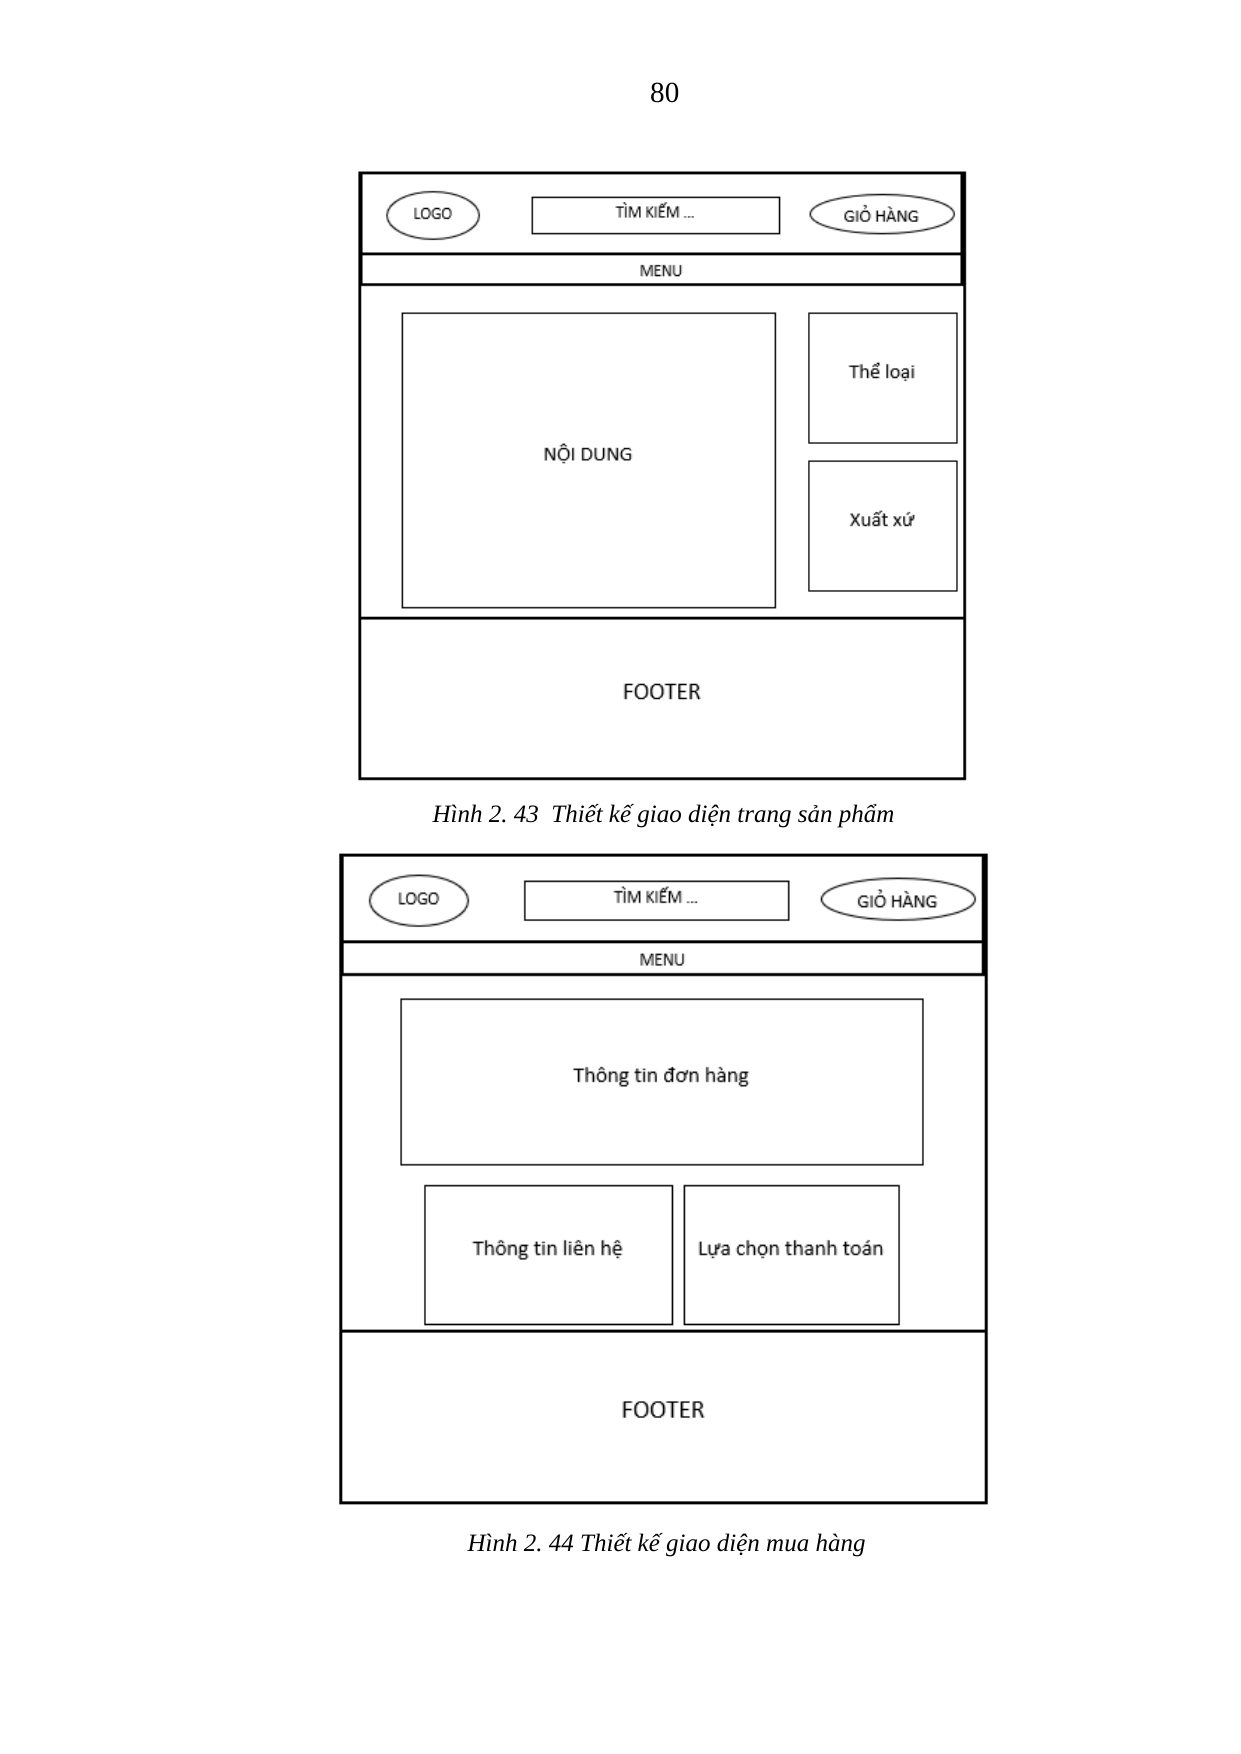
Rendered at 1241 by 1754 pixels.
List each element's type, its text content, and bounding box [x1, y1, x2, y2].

text Hình 2. 44 Thiết kế giao diện mua hàng [207, 1528, 1122, 1557]
picture [339, 148, 990, 783]
text Hình 2. 43 Thiết kế giao diện trang sản phẩm [207, 799, 1122, 828]
picture [335, 842, 994, 1512]
